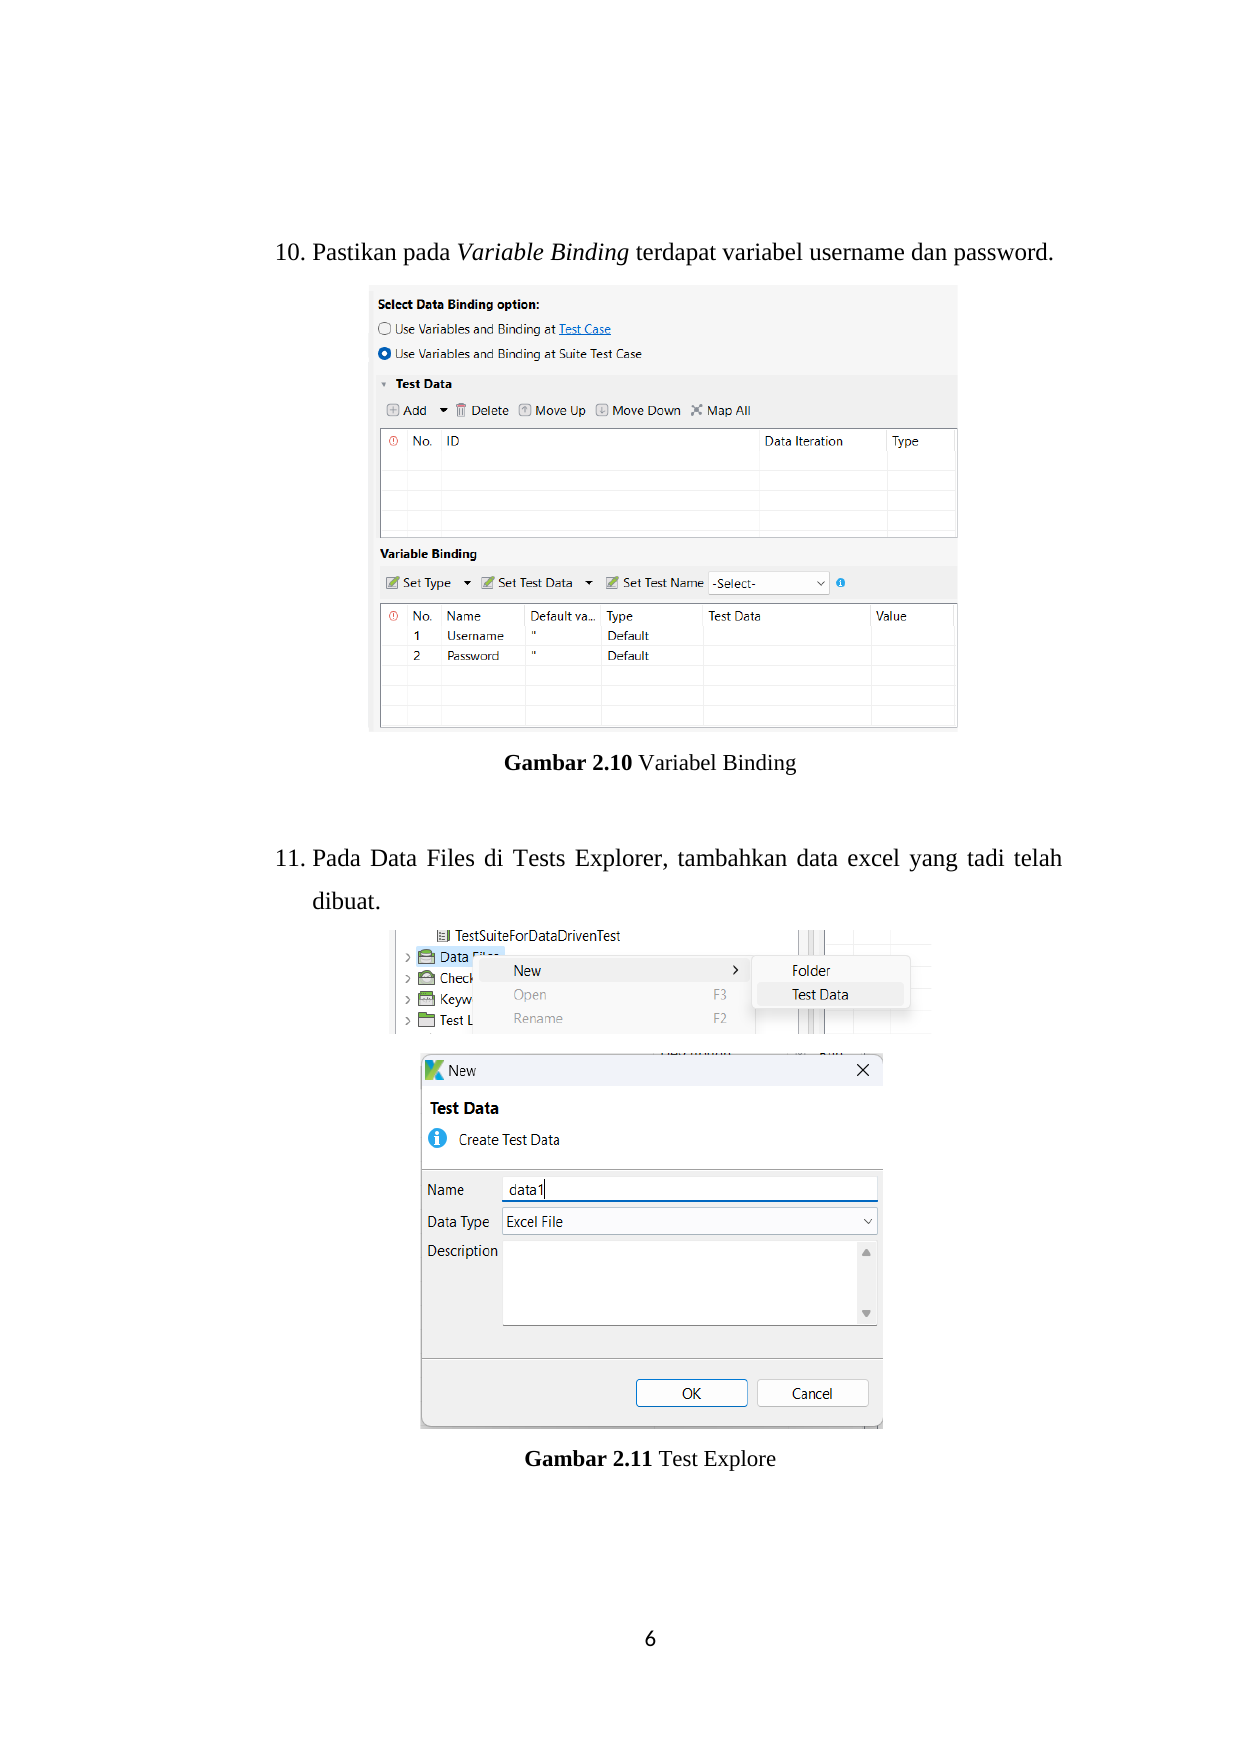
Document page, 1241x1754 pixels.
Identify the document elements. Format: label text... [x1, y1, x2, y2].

text Gambar 2.10 Variabel Binding [237, 749, 1063, 775]
picture [368, 285, 958, 732]
list Pada Data Files di Tests Explorer, tambahkan data excel yang tadi telah dibuat. [274, 843, 1063, 915]
list Pastikan pada Variable Binding terdapat variabel username dan password. [274, 237, 1063, 266]
picture [420, 1053, 883, 1429]
picture [389, 930, 932, 1034]
text Gambar 2.11 Test Explore [237, 1445, 1063, 1471]
